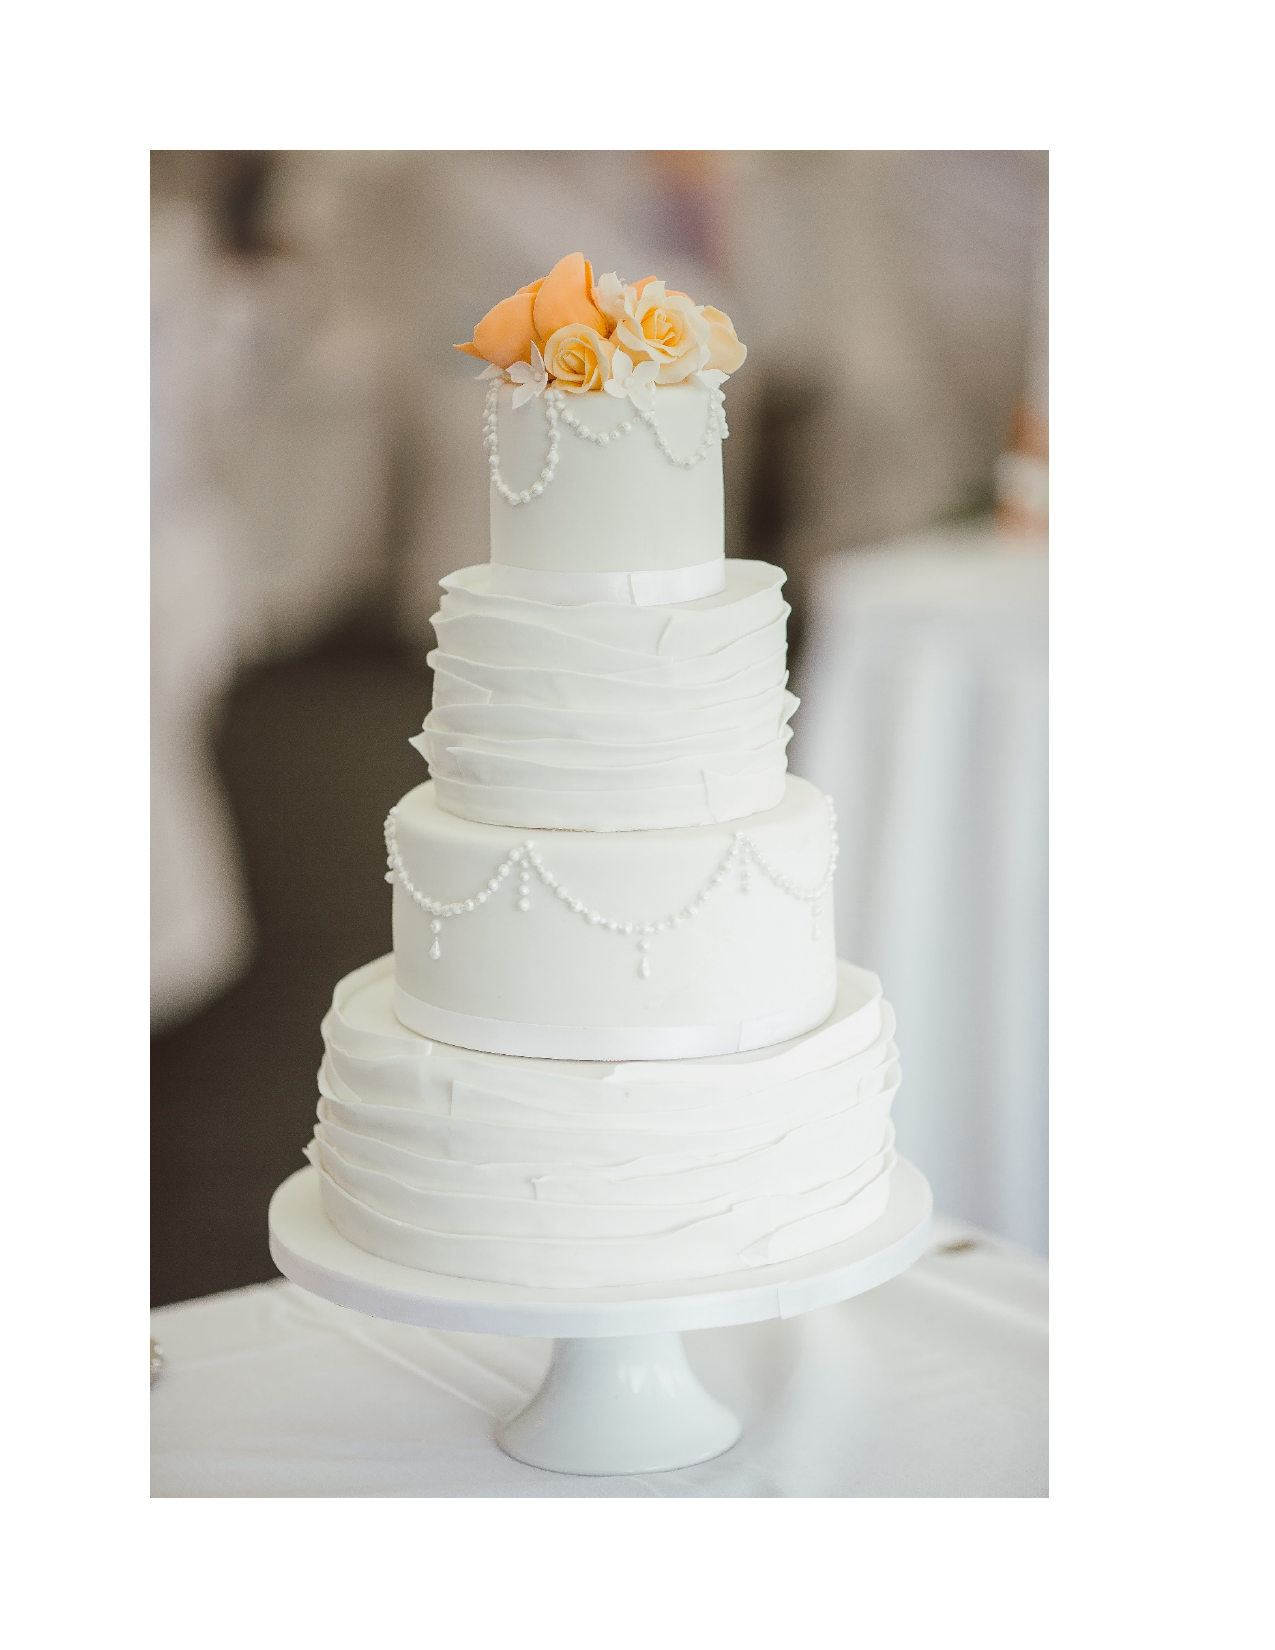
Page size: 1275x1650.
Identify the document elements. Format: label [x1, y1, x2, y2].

picture [150, 150, 1049, 1498]
